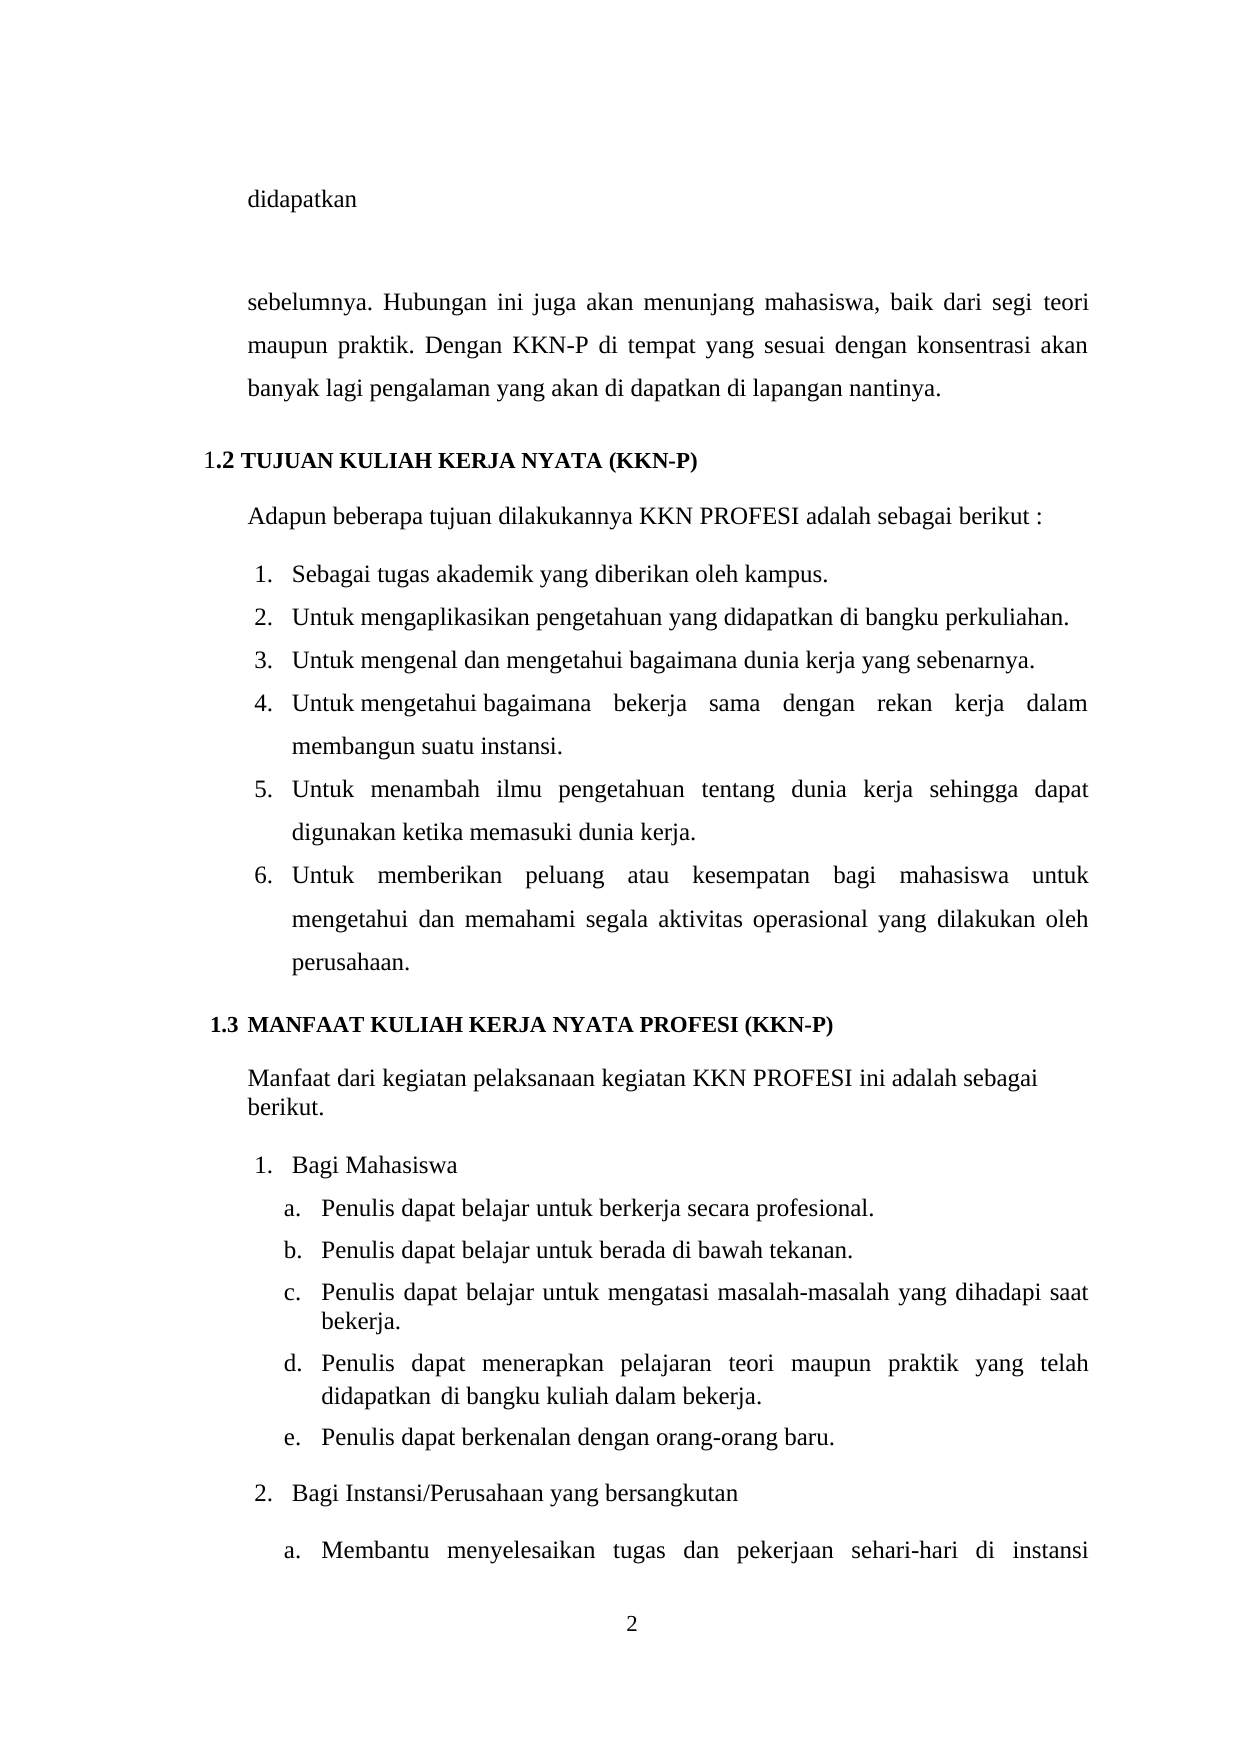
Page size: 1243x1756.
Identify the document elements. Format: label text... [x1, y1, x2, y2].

text Manfaat dari kegiatan pelaksanaan kegiatan KKN PROFESI ini adalah sebagai berikut. [247, 1063, 1089, 1121]
list Untuk mengetahui bagaimana bekerja sama dengan rekan kerja dalam membangun suatu instansi. [254, 688, 1089, 760]
text sebelumnya. Hubungan ini juga akan menunjang mahasiswa, baik dari segi teori maupun praktik. Dengan KKN-P di tempat yang sesuai dengan konsentrasi akan banyak lagi pengalaman yang akan di dapatkan di lapangan nantinya. [247, 287, 1089, 402]
list Penulis dapat belajar untuk mengatasi masalah-masalah yang dihadapi saat bekerja. [284, 1277, 1089, 1335]
list Bagi Instansi/Perusahaan yang bersangkutan [254, 1478, 1089, 1507]
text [247, 184, 1089, 213]
list Untuk memberikan peluang atau kesempatan bagi mahasiswa untuk mengetahui dan memahami segala aktivitas operasional yang dilakukan oleh perusahaan. [254, 861, 1089, 976]
list Sebagai tugas akademik yang diberikan oleh kampus. [254, 559, 1089, 587]
text Adapun beberapa tujuan dilakukannya KKN PROFESI adalah sebagai berikut : [247, 501, 1134, 530]
list Penulis dapat belajar untuk berkerja secara profesional. [284, 1193, 1089, 1222]
list Untuk menambah ilmu pengetahuan tentang dunia kerja sehingga dapat digunakan ketika memasuki dunia kerja. [254, 774, 1089, 846]
list Penulis dapat berkenalan dengan orang-orang baru. [284, 1422, 1089, 1451]
list Penulis dapat belajar untuk berada di bawah tekanan. [284, 1235, 1089, 1264]
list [284, 1535, 1089, 1563]
list Penulis dapat menerapkan pelajaran teori maupun praktik yang telah didapatkan di bangku kuliah dalam bekerja. [284, 1348, 1089, 1409]
list Untuk mengaplikasikan pengetahuan yang didapatkan di bangku perkuliahan. [254, 602, 1089, 631]
list MANFAAT KULIAH KERJA NYATA PROFESI (KKN-P) [210, 1011, 1134, 1037]
text 1.2 TUJUAN KULIAH KERJA NYATA (KKN-P) [203, 445, 1134, 474]
list Bagi Mahasiswa [254, 1150, 1089, 1179]
list Untuk mengenal dan mengetahui bagaimana dunia kerja yang sebenarnya. [254, 645, 1089, 674]
